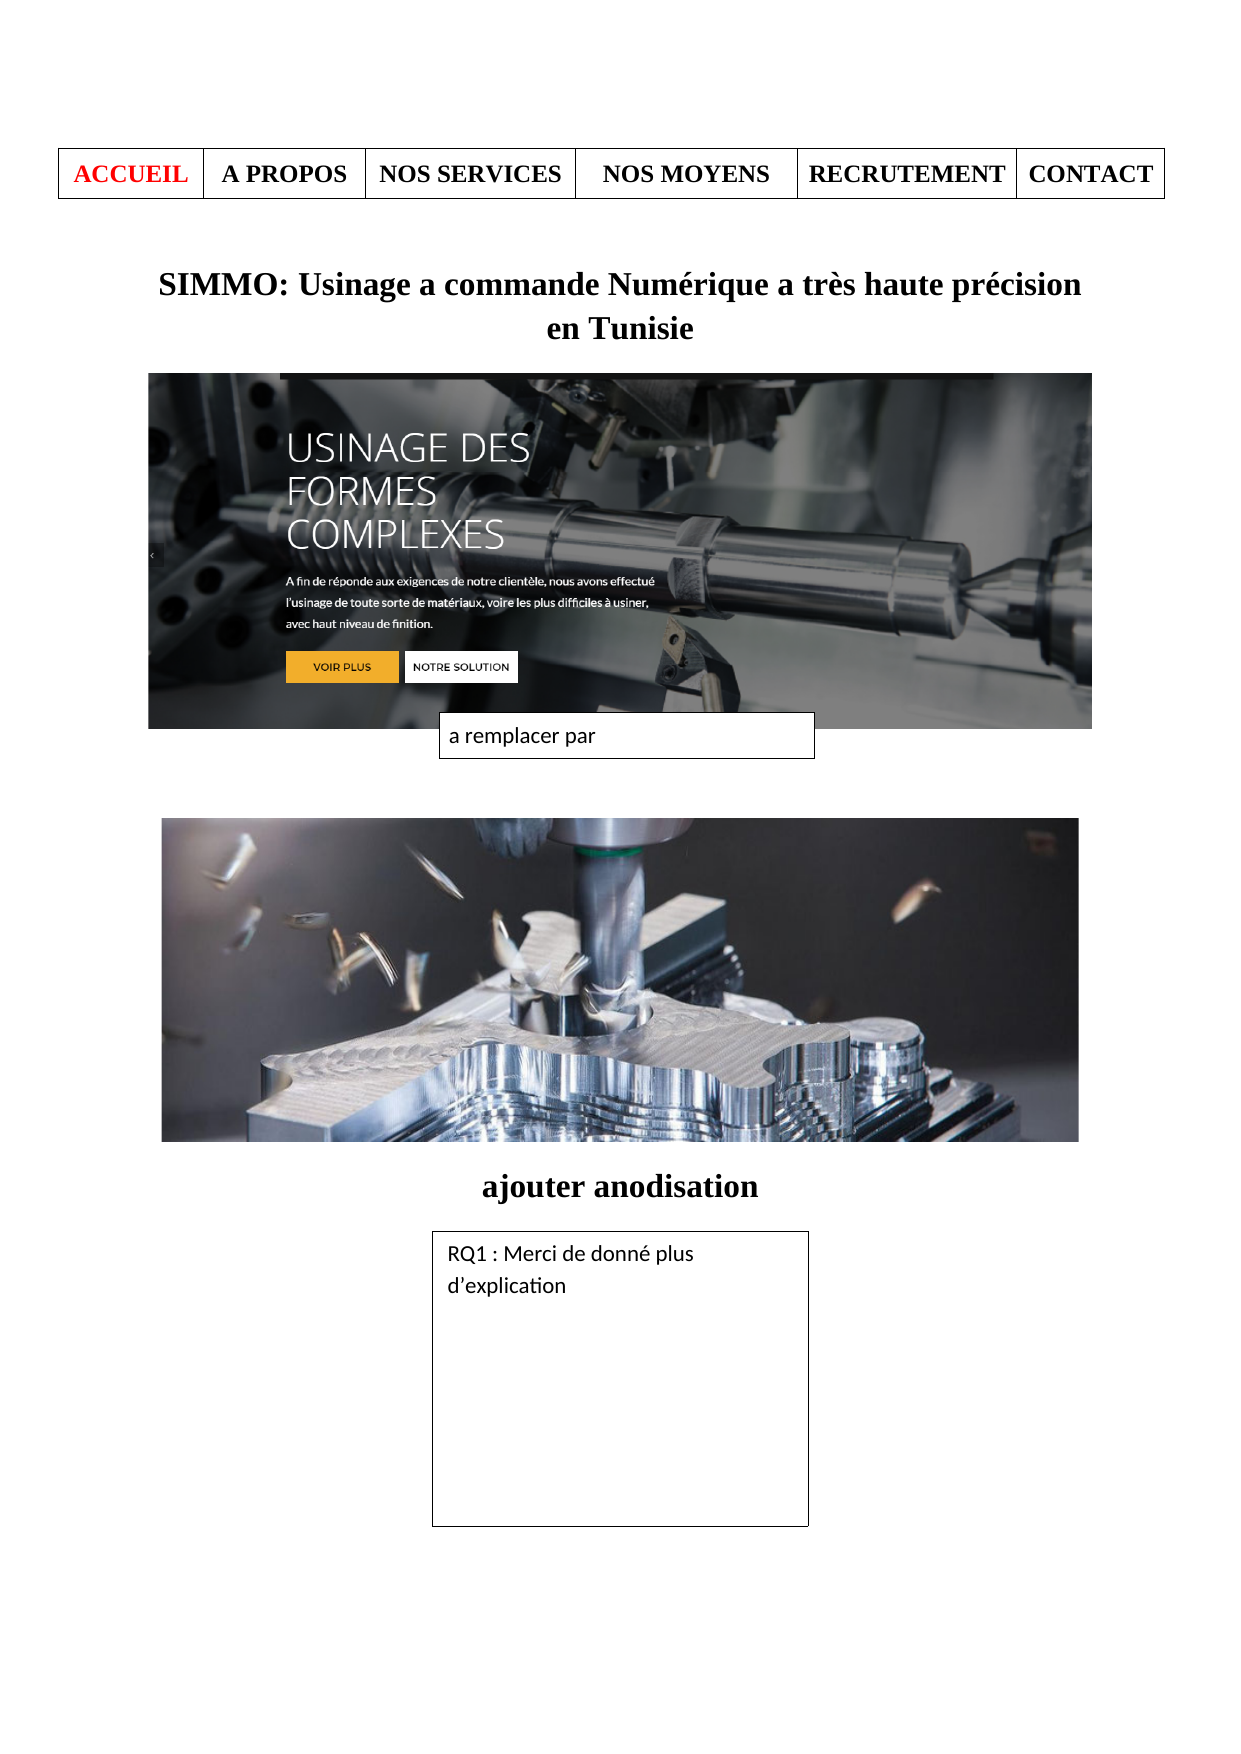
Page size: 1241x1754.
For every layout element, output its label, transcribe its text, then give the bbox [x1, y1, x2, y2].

text ajouter anodisation [148, 1166, 1093, 1204]
table_header NOS MOYENS [576, 149, 797, 198]
picture [161, 818, 1079, 1142]
picture [148, 373, 1092, 729]
table_header ACCUEIL [59, 149, 203, 198]
table_header NOS SERVICES [366, 149, 575, 198]
table_header A PROPOS [204, 149, 365, 198]
table_header RECRUTEMENT [798, 149, 1016, 198]
text SIMMO: Usinage a commande Numérique a très haute précision en Tunisie [148, 264, 1093, 347]
table_header CONTACT [1017, 149, 1164, 198]
